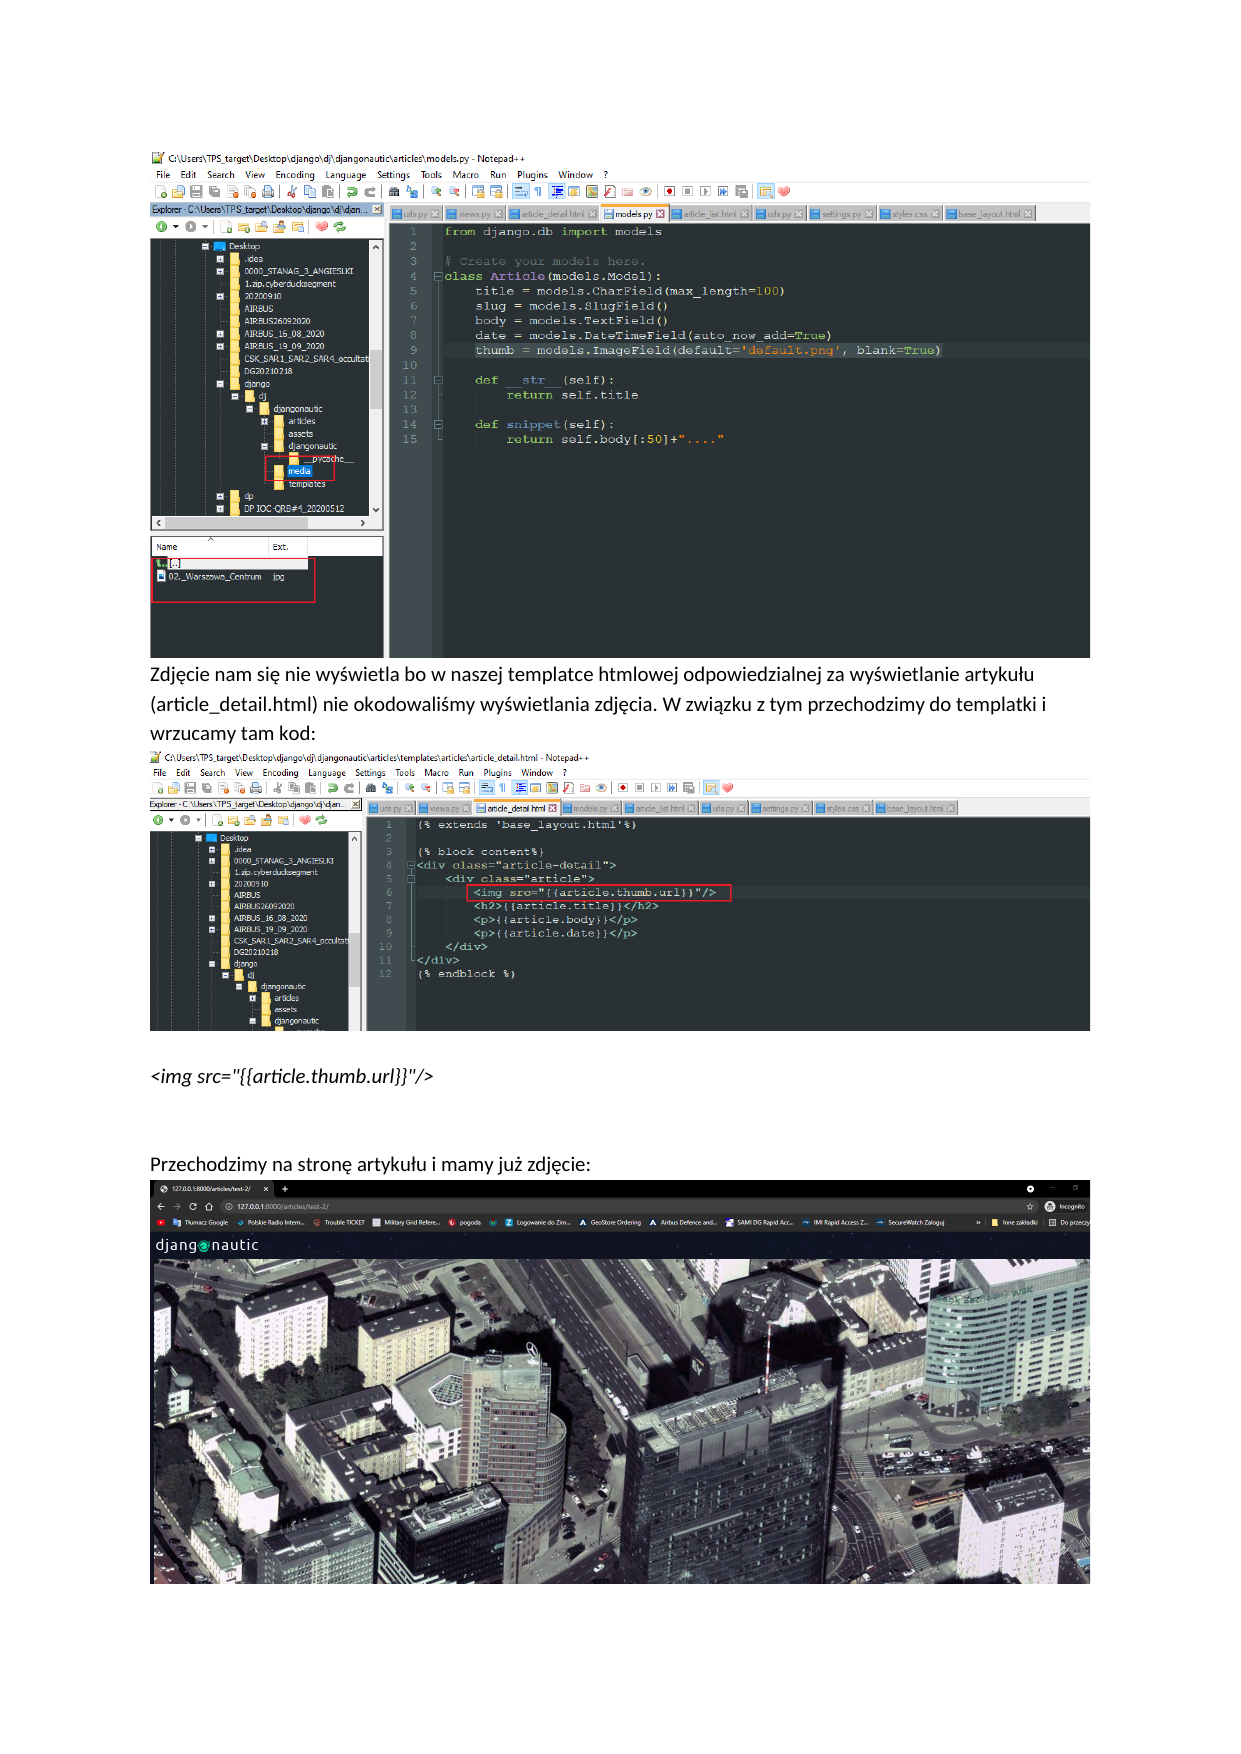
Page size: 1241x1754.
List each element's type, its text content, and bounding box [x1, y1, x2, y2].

text Przechodzimy na stronę artykułu i mamy już zdjęcie: [150, 1151, 1090, 1177]
text <img src="{{article.thumb.url}}"/> [150, 1064, 1090, 1089]
picture [150, 1180, 1091, 1584]
text Zdjęcie nam się nie wyświetla bo w naszej templatce htmlowej odpowiedzialnej za wyświetlanie artykułu (article_detail.html) nie okodowaliśmy wyświetlania zdjęcia. W związku z tym przechodzimy do templatki i wrzucamy tam kod: [150, 662, 1090, 745]
picture [150, 150, 1091, 658]
picture [150, 749, 1091, 1031]
